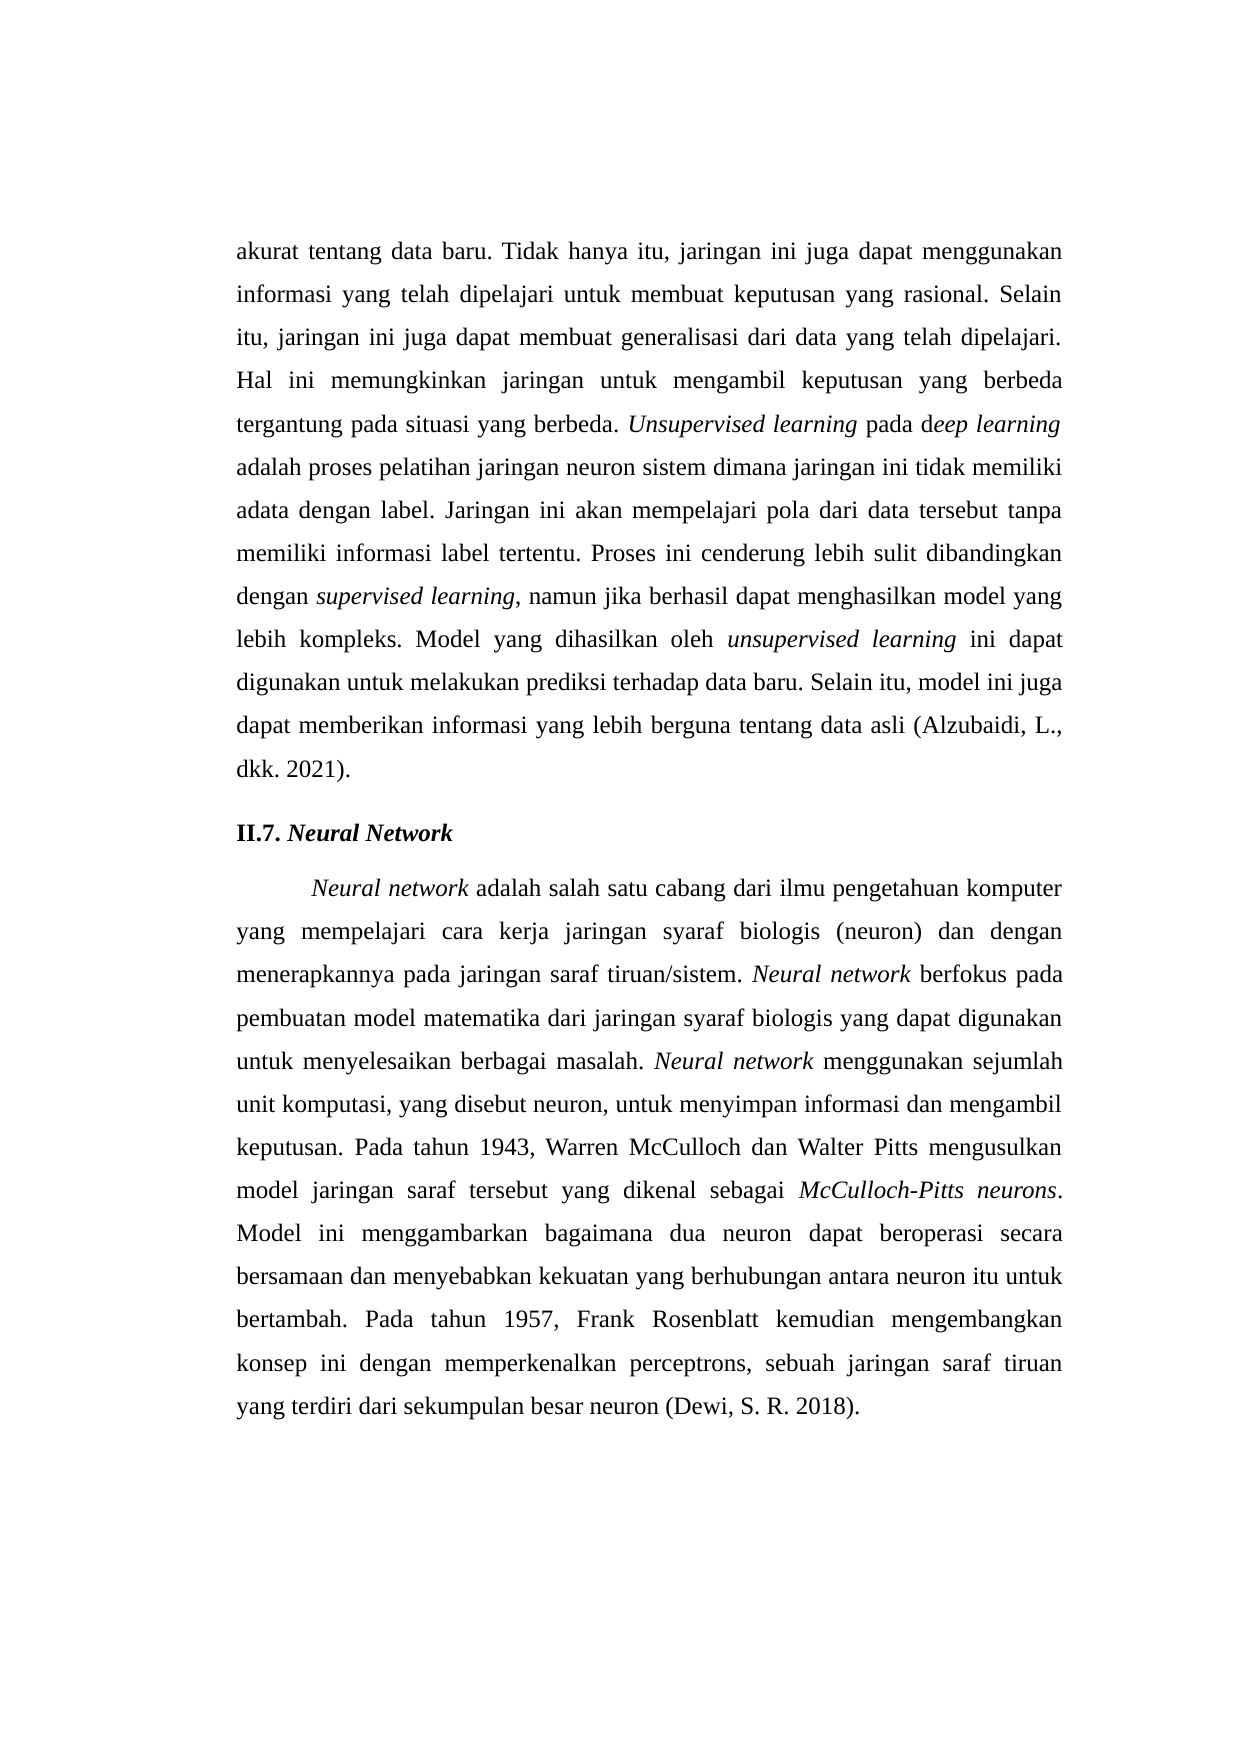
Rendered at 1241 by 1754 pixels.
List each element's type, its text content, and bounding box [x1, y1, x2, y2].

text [236, 236, 1063, 782]
subtitle II.7. Neural Network [236, 818, 1063, 846]
text Neural network adalah salah satu cabang dari ilmu pengetahuan komputer yang mempelajari cara kerja jaringan syaraf biologis (neuron) dan dengan menerapkannya pada jaringan saraf tiruan/sistem. Neural network berfokus pada pembuatan model matematika dari jaringan syaraf biologis yang dapat digunakan untuk menyelesaikan berbagai masalah. Neural network menggunakan sejumlah unit komputasi, yang disebut neuron, untuk menyimpan informasi dan mengambil keputusan. Pada tahun 1943, Warren McCulloch dan Walter Pitts mengusulkan model jaringan saraf tersebut yang dikenal sebagai McCulloch-Pitts neurons. Model ini menggambarkan bagaimana dua neuron dapat beroperasi secara bersamaan dan menyebabkan kekuatan yang berhubungan antara neuron itu untuk bertambah. Pada tahun 1957, Frank Rosenblatt kemudian mengembangkan konsep ini dengan memperkenalkan perceptrons, sebuah jaringan saraf tiruan yang terdiri dari sekumpulan besar neuron (Dewi, S. R. 2018). [236, 873, 1063, 1419]
